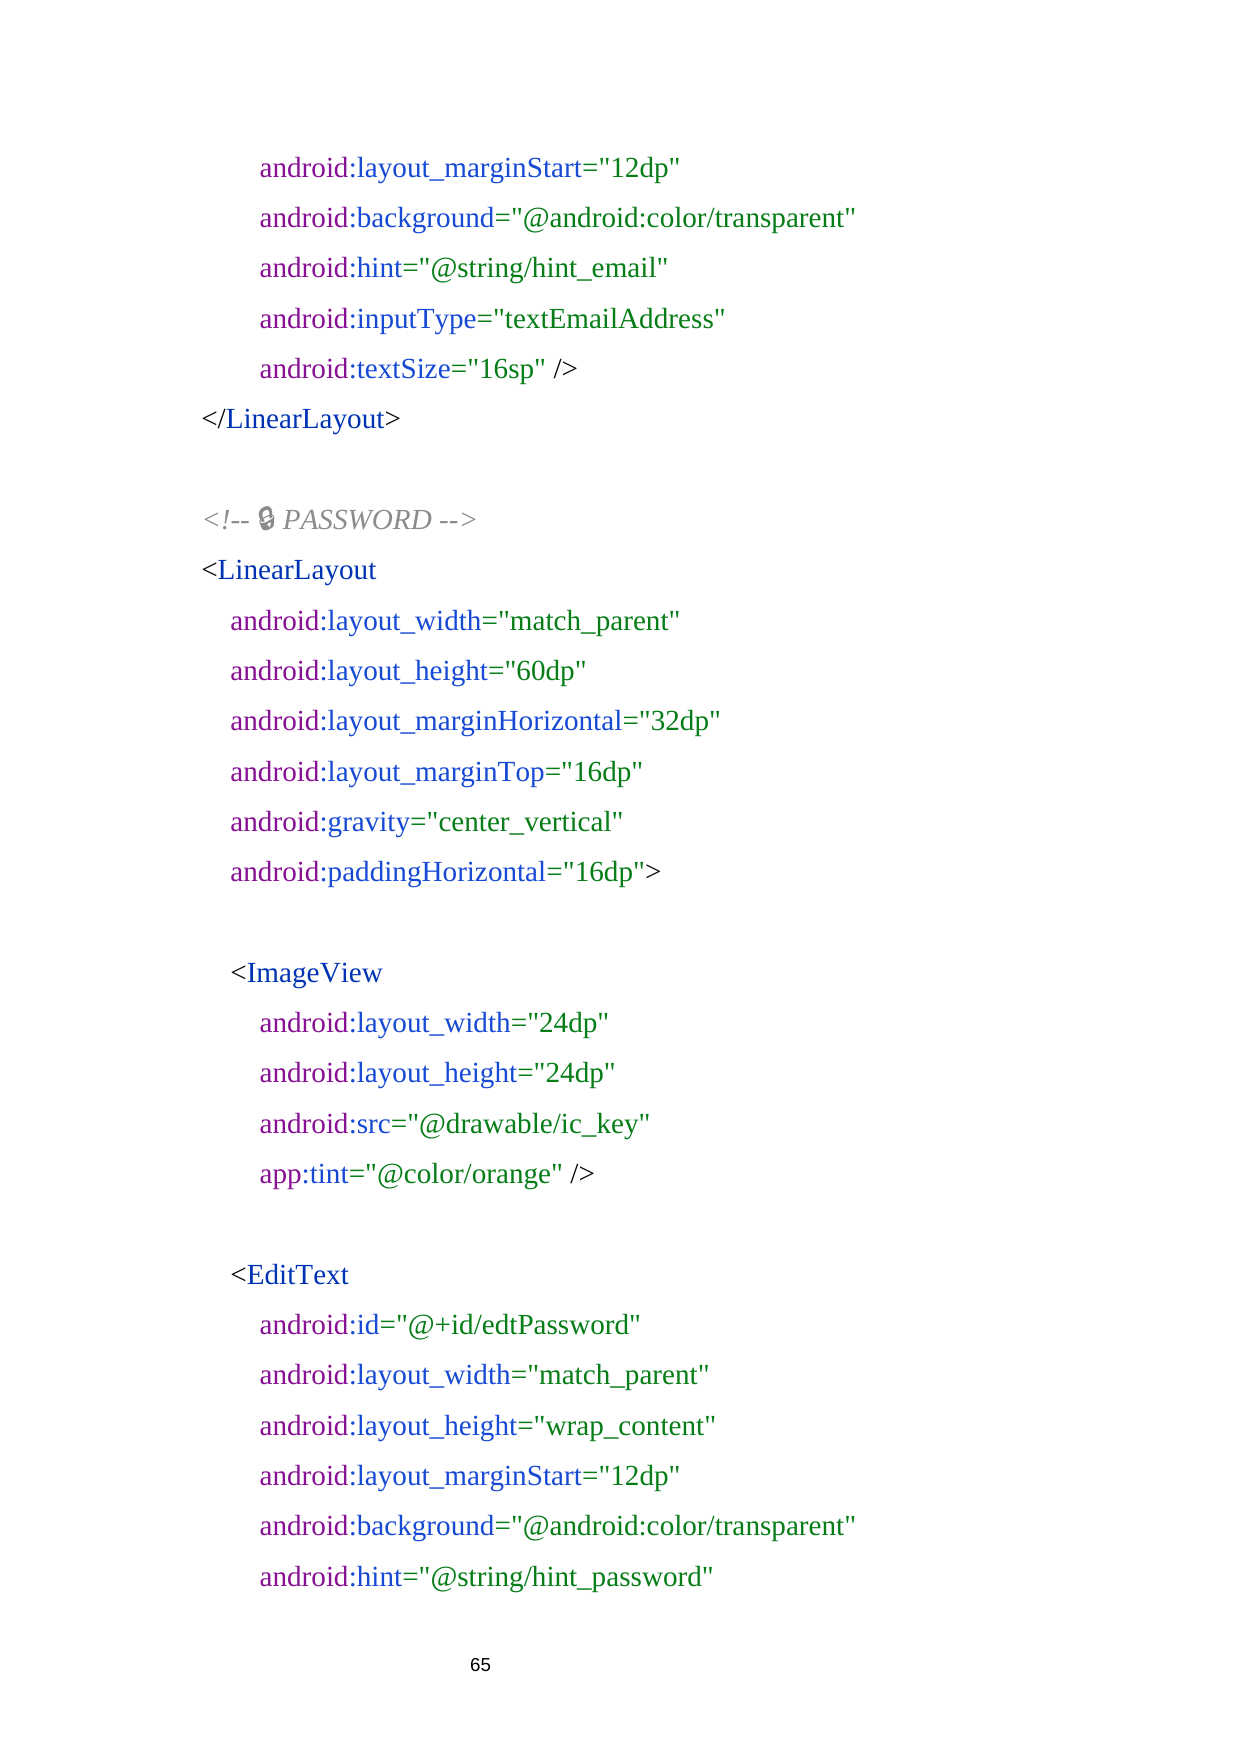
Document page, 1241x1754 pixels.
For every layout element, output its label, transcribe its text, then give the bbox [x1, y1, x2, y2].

text android:layout_width="match_parent" [150, 603, 1090, 636]
text android:inputType="textEmailAddress" [150, 301, 1090, 334]
text <ImageView [150, 955, 1090, 988]
text android:layout_height="24dp" [150, 1056, 1090, 1089]
text android:hint="@string/hint_email" [150, 251, 1090, 284]
text <EditText [150, 1257, 1090, 1290]
text android:layout_width="24dp" [150, 1005, 1090, 1039]
text <!-- 🔒 PASSWORD --> [150, 502, 1090, 536]
text android:id="@+id/edtPassword" [150, 1307, 1090, 1341]
text android:layout_width="match_parent" [150, 1357, 1090, 1391]
text android:layout_marginStart="12dp" [150, 1458, 1090, 1492]
text android:background="@android:color/transparent" [150, 1508, 1090, 1542]
text app:tint="@color/orange" /> [150, 1156, 1090, 1190]
text android:layout_marginTop="16dp" [150, 754, 1090, 787]
text android:layout_height="60dp" [150, 653, 1090, 687]
text android:src="@drawable/ic_key" [150, 1106, 1090, 1139]
text android:background="@android:color/transparent" [150, 200, 1090, 234]
text android:gravity="center_vertical" [150, 804, 1090, 838]
text android:hint="@string/hint_password" [150, 1559, 1090, 1592]
text <LinearLayout [150, 552, 1090, 586]
text android:layout_marginHorizontal="32dp" [150, 703, 1090, 737]
text android:paddingHorizontal="16dp"> [150, 854, 1090, 888]
text android:layout_height="wrap_content" [150, 1408, 1090, 1441]
text </LinearLayout> [150, 402, 1090, 435]
text android:layout_marginStart="12dp" [150, 150, 1090, 183]
text android:textSize="16sp" /> [150, 351, 1090, 385]
